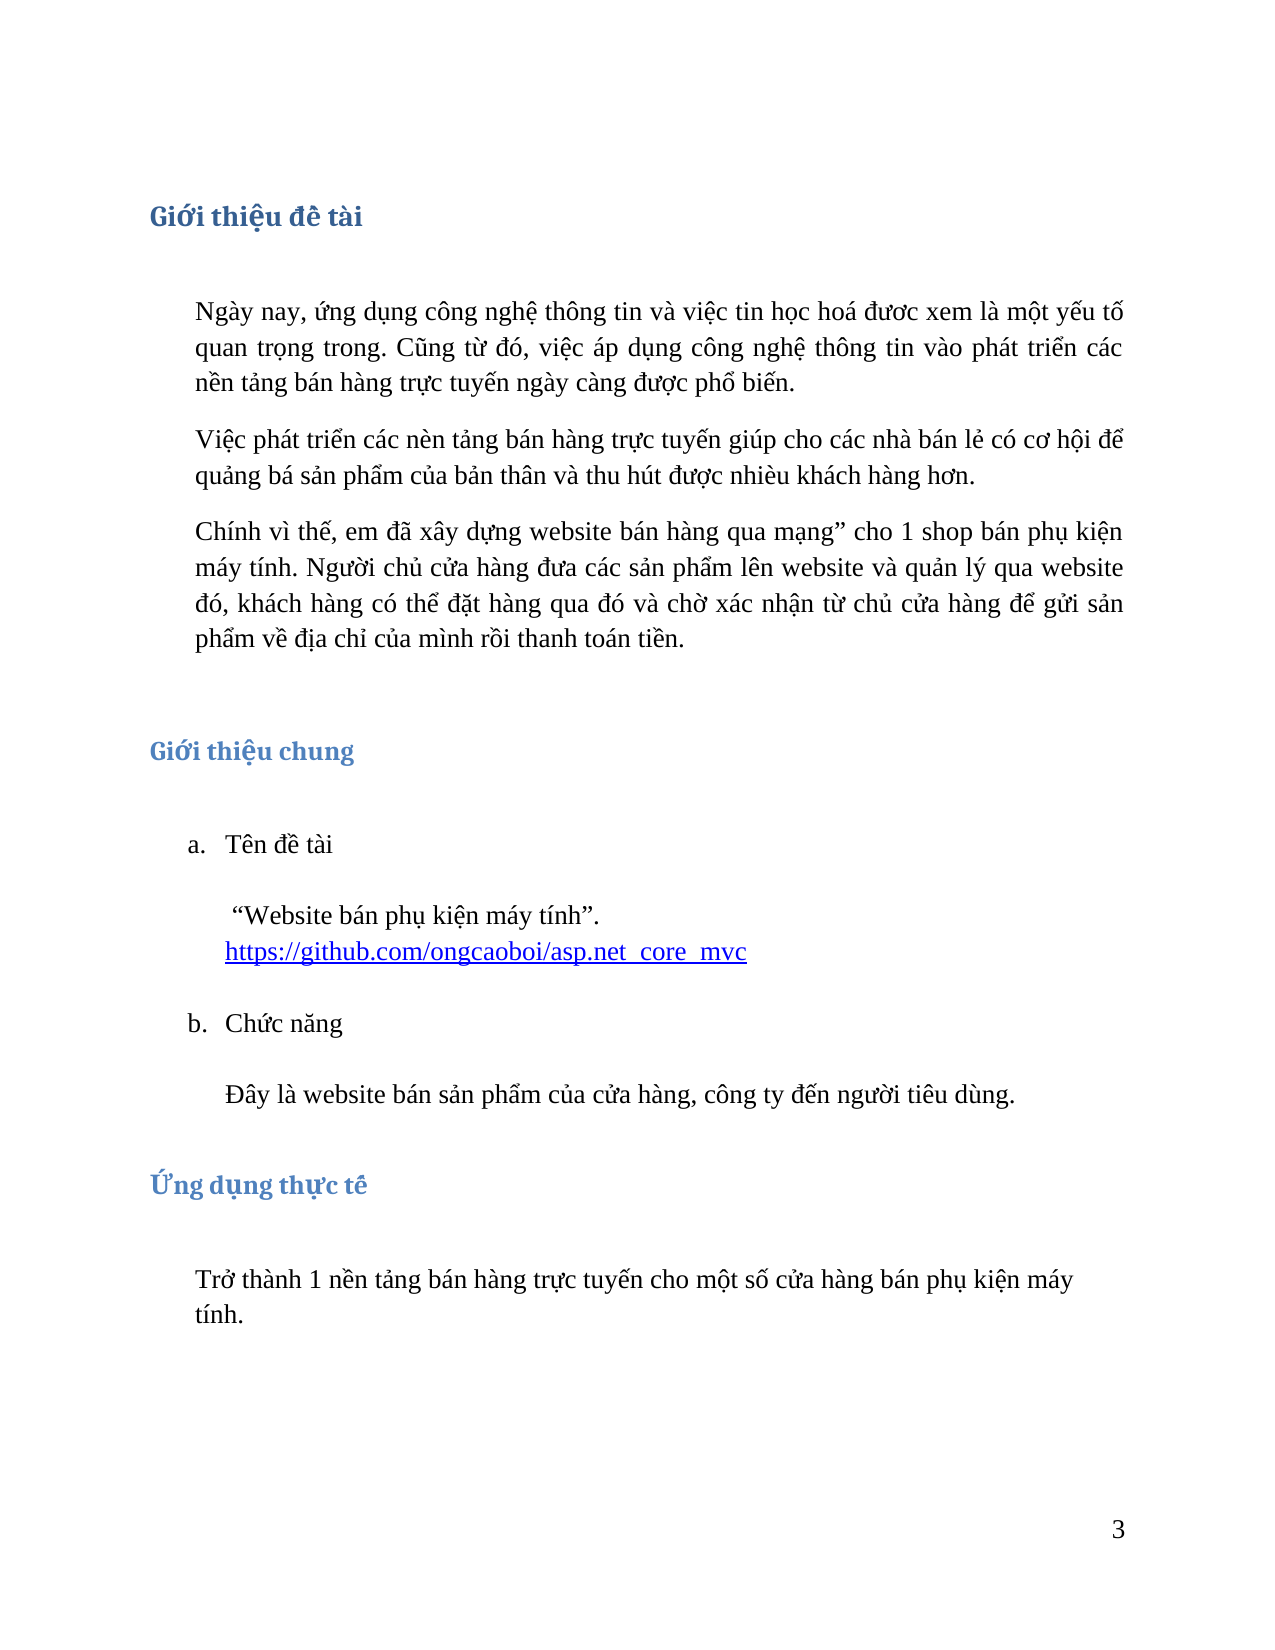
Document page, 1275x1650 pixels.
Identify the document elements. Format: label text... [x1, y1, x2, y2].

subtitle Ứng dụng thực tế [150, 1170, 1125, 1202]
subtitle Giới thiệu đề tài [150, 200, 1125, 233]
list Đây là website bán sản phẩm của cửa hàng, công ty đến người tiêu dùng. [225, 1078, 1125, 1109]
text Chính vì thế, em đã xây dựng website bán hàng qua mạng” cho 1 shop bán phụ kiện máy tính. Người chủ cửa hàng đưa các sản phẩm lên website và quản lý qua website đó, khách hàng có thể đặt hàng qua đó và chờ xác nhận từ chủ cửa hàng để gửi sản phẩm về địa chỉ của mình rồi thanh toán tiền. [195, 515, 1125, 654]
text Ngày nay, ứng dụng công nghệ thông tin và việc tin học hoá đươc xem là một yếu tố quan trọng trong. Cũng từ đó, việc áp dụng công nghệ thông tin vào phát triển các nền tảng bán hàng trực tuyến ngày càng được phổ biến. [195, 295, 1125, 398]
list “Website bán phụ kiện máy tính”. [225, 899, 1125, 931]
list https://github.com/ongcaoboi/asp.net_core_mvc [225, 935, 1125, 966]
list Tên đề tài [187, 828, 1125, 859]
text Việc phát triển các nèn tảng bán hàng trực tuyến giúp cho các nhà bán lẻ có cơ hội để quảng bá sản phẩm của bản thân và thu hút được nhièu khách hàng hơn. [195, 423, 1125, 490]
text Trở thành 1 nền tảng bán hàng trực tuyến cho một số cửa hàng bán phụ kiện máy tính. [195, 1263, 1125, 1329]
subtitle Giới thiệu chung [150, 736, 1125, 767]
list Chức năng [187, 1007, 1125, 1038]
